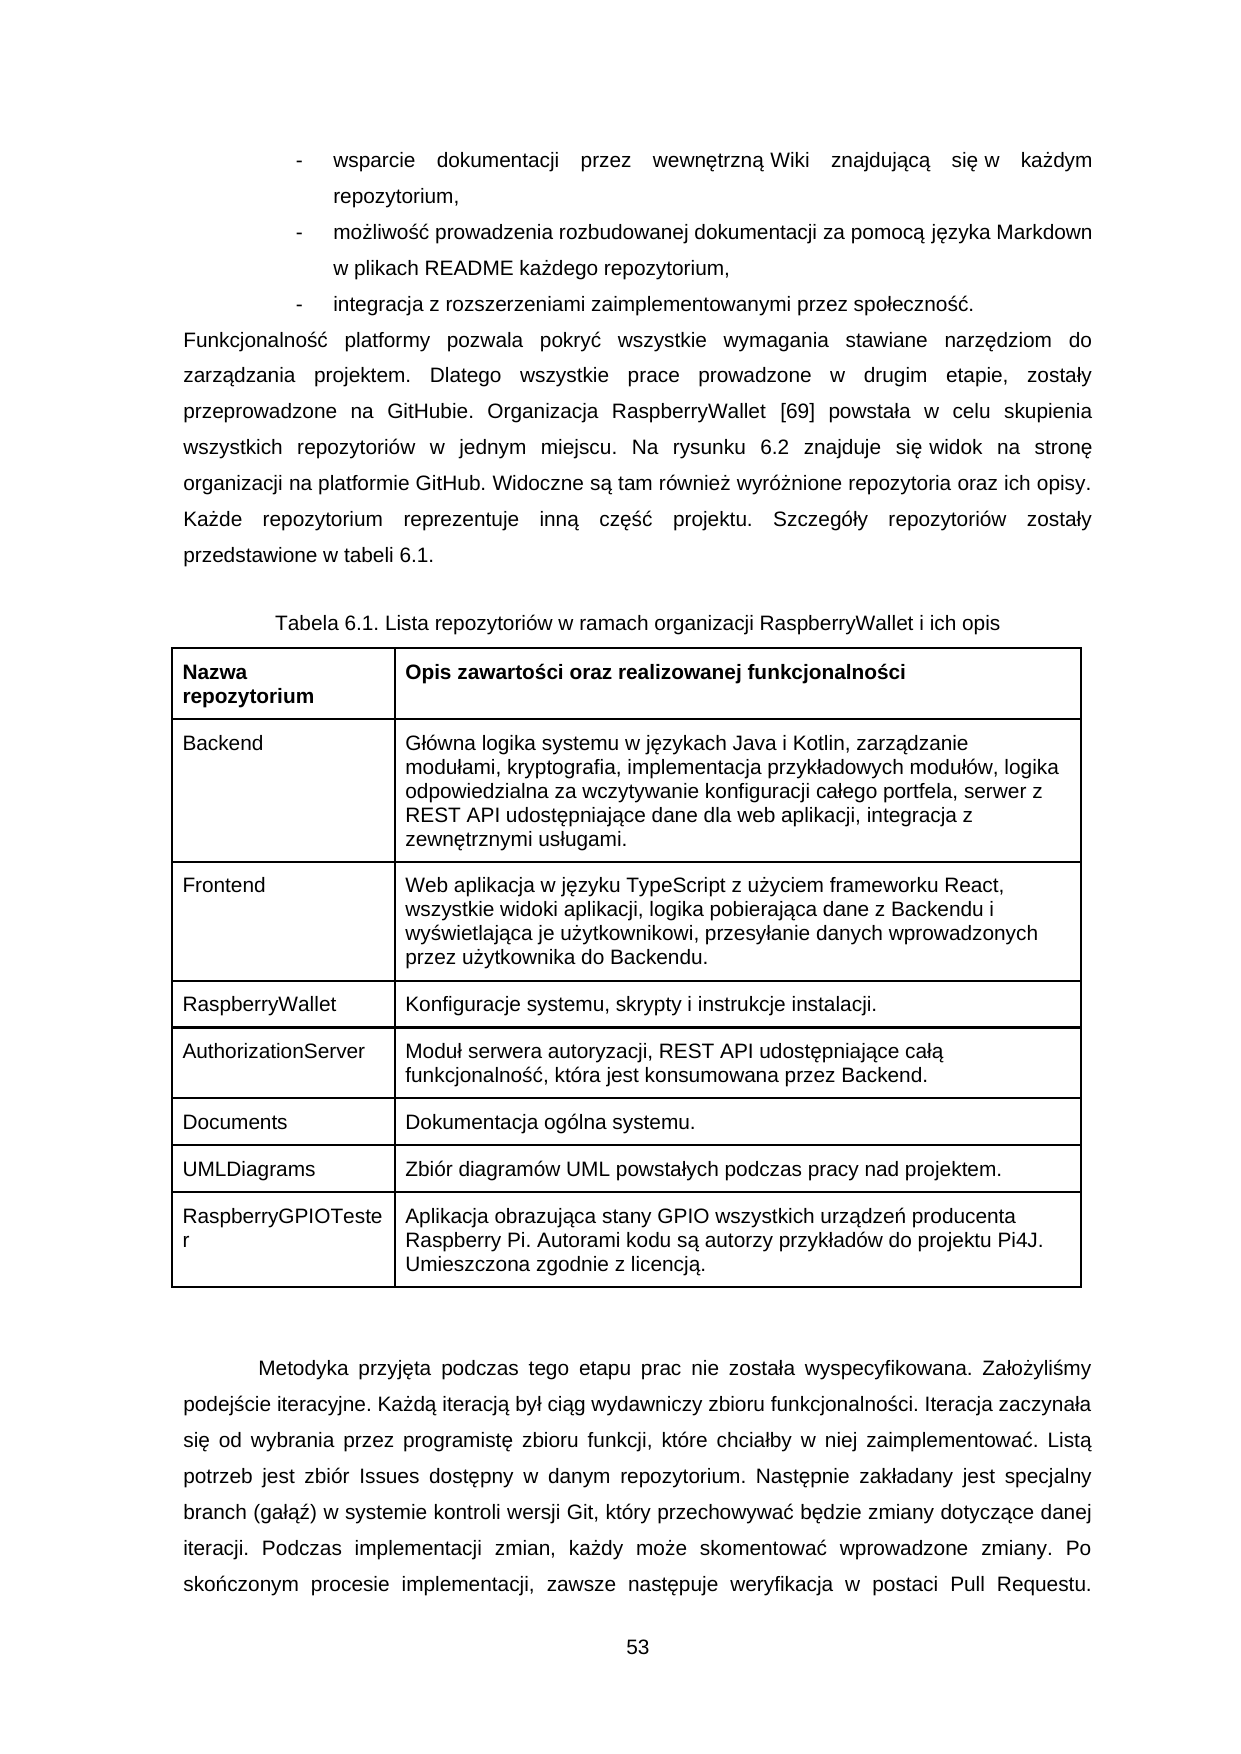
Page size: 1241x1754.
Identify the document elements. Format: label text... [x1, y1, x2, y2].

table_cell Dokumentacja ogólna systemu. [396, 1099, 1080, 1144]
table_cell Backend [173, 720, 394, 861]
list wsparcie dokumentacji przez wewnętrzną Wiki znajdującą się w każdym repozytorium, [296, 148, 1092, 208]
table_cell RaspberryGPIOTester [173, 1193, 394, 1286]
text Funkcjonalność platformy pozwala pokryć wszystkie wymagania stawiane narzędziom do zarządzania projektem. Dlatego wszystkie prace prowadzone w drugim etapie, zostały przeprowadzone na GitHubie. Organizacja RaspberryWallet powstała w celu skupienia wszystkich repozytoriów w jednym miejscu. Na rysunku 6.2 znajduje się widok na stronę organizacji na platformie GitHub. Widoczne są tam również wyróżnione repozytoria oraz ich opisy. Każde repozytorium reprezentuje inną część projektu. Szczegóły repozytoriów zostały przedstawione w tabeli 6.1. [183, 327, 1092, 567]
table_cell Moduł serwera autoryzacji, REST API udostępniające całą funkcjonalność, która jest konsumowana przez Backend. [396, 1029, 1080, 1097]
table_cell Frontend [173, 863, 394, 979]
table_cell Documents [173, 1099, 394, 1144]
text Tabela 6.1. Lista repozytoriów w ramach organizacji RaspberryWallet i ich opis [183, 611, 1092, 635]
list integracja z rozszerzeniami zaimplementowanymi przez społeczność. [296, 291, 1092, 315]
table_header Nazwa repozytorium [173, 649, 394, 718]
table_cell UMLDiagrams [173, 1146, 394, 1191]
table_cell Web aplikacja w języku TypeScript z użyciem frameworku React, wszystkie widoki aplikacji, logika pobierająca dane z Backendu i wyświetlająca je użytkownikowi, przesyłanie danych wprowadzonych przez użytkownika do Backendu. [396, 863, 1080, 979]
table_cell RaspberryWallet [173, 982, 394, 1026]
table_cell Konfiguracje systemu, skrypty i instrukcje instalacji. [396, 982, 1080, 1026]
table_cell Zbiór diagramów UML powstałych podczas pracy nad projektem. [396, 1146, 1080, 1191]
table_header Opis zawartości oraz realizowanej funkcjonalności [396, 649, 1080, 718]
table_cell AuthorizationServer [173, 1029, 394, 1097]
table_cell Aplikacja obrazująca stany GPIO wszystkich urządzeń producenta Raspberry Pi. Autorami kodu są autorzy przykładów do projektu Pi4J. Umieszczona zgodnie z licencją. [396, 1193, 1080, 1286]
list możliwość prowadzenia rozbudowanej dokumentacji za pomocą języka Markdown w plikach README każdego repozytorium, [296, 219, 1092, 279]
table_cell Główna logika systemu w językach Java i Kotlin, zarządzanie modułami, kryptografia, implementacja przykładowych modułów, logika odpowiedzialna za wczytywanie konfiguracji całego portfela, serwer z REST API udostępniające dane dla web aplikacji, integracja z zewnętrznymi usługami. [396, 720, 1080, 861]
